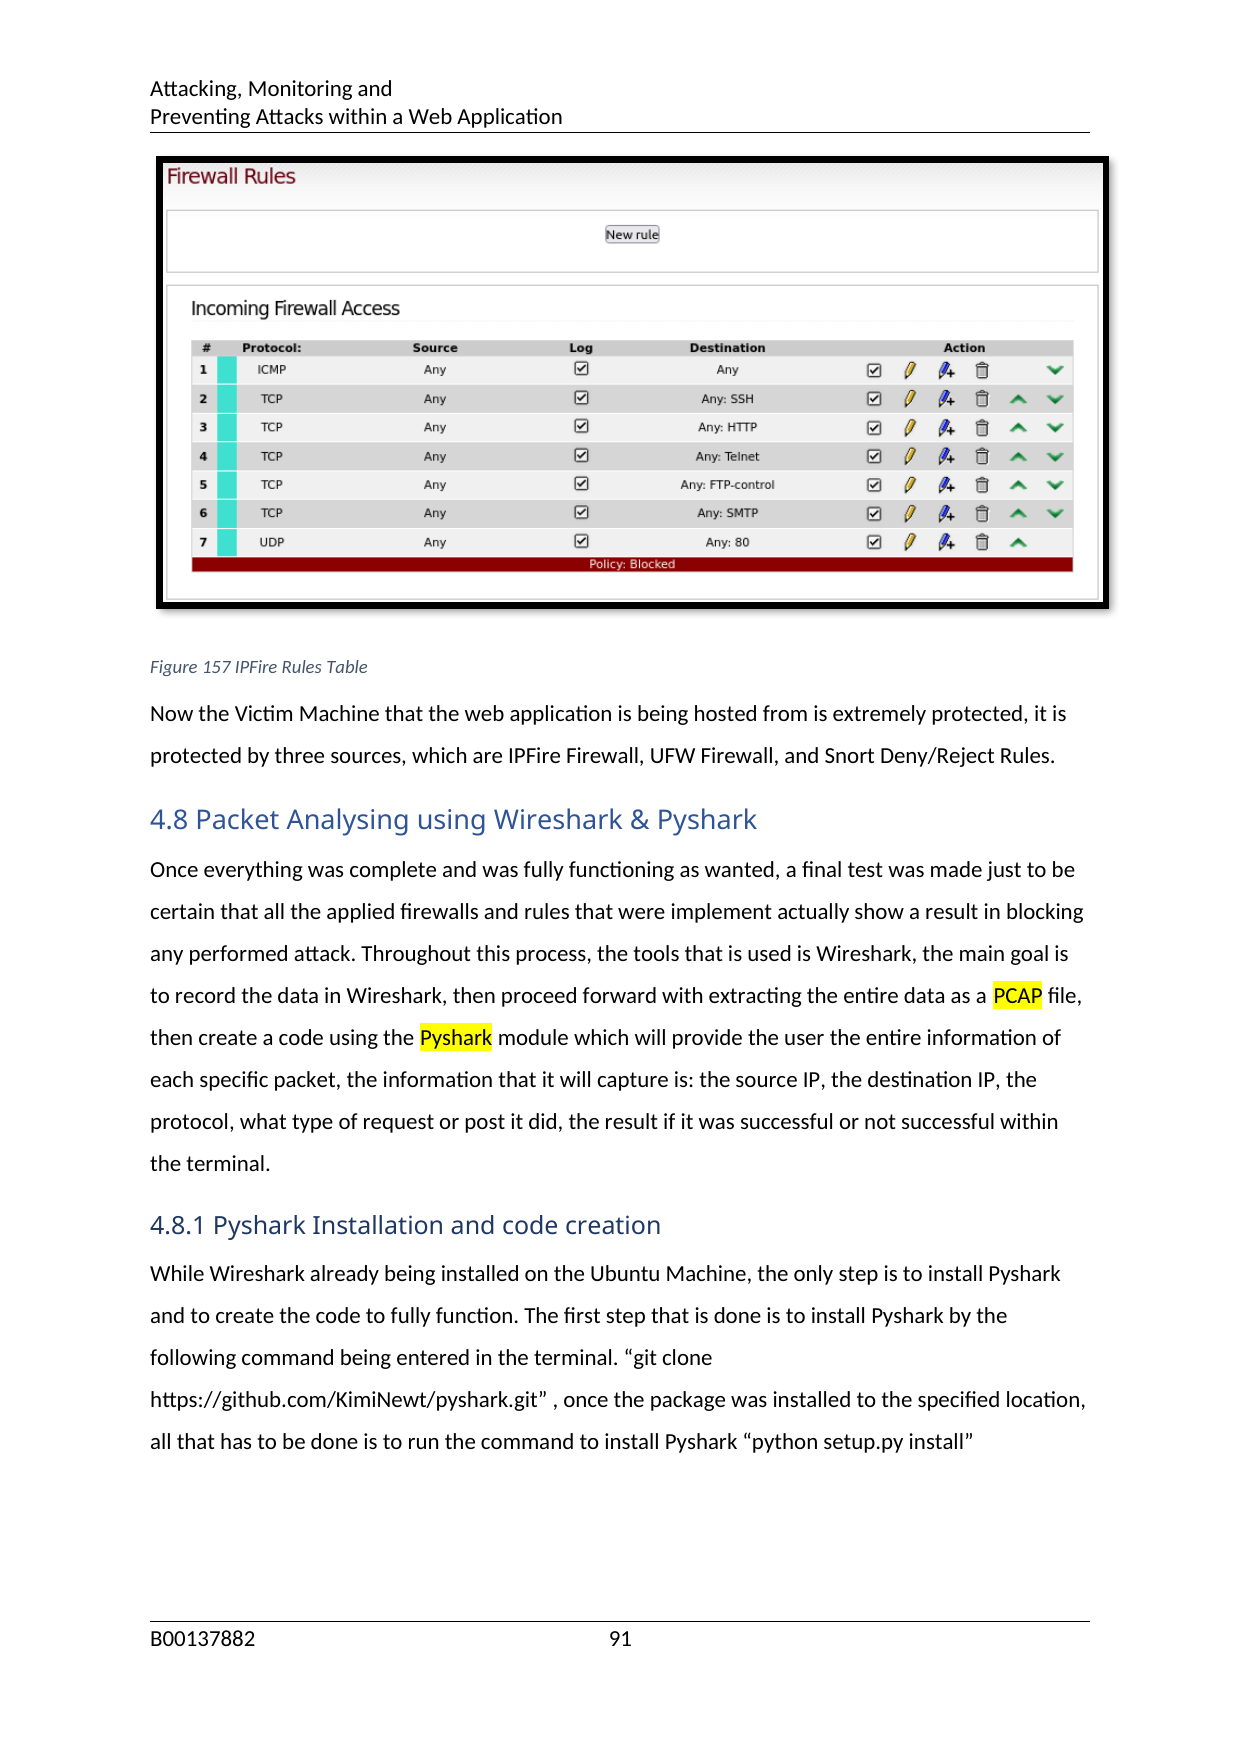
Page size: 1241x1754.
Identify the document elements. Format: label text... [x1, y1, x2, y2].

subtitle 4.8 Packet Analysing using Wireshark & Pyshark [150, 800, 1090, 837]
text Figure 157 IPFire Rules Table [150, 656, 1090, 679]
picture [163, 163, 1103, 602]
subtitle 4.8.1 Pyshark Installation and code creation [150, 1208, 1090, 1242]
text Now the Victim Machine that the web application is being hosted from is extremely protected, it is protected by three sources, which are IPFire Firewall, UFW Firewall, and Snort Deny/Reject Rules. [150, 699, 1090, 769]
text Once everything was complete and was fully functioning as wanted, a final test was made just to be certain that all the applied firewalls and rules that were implement actually show a result in blocking any performed attack. Throughout this process, the tools that is used is Wireshark, the main goal is to record the data in Wireshark, then proceed forward with extracting the entire data as a PCAP file, then create a code using the Pyshark module which will provide the user the entire information of each specific packet, the information that it will capture is: the source IP, the destination IP, the protocol, what type of request or post it did, the result if it was successful or not successful within the terminal. [150, 855, 1090, 1177]
text While Wireshark already being installed on the Ubuntu Machine, the only step is to install Pyshark and to create the code to fully function. The first step that is done is to install Pyshark by the following command being entered in the terminal. “git clone https://github.com/KimiNewt/pyshark.git” , once the package was installed to the specified location, all that has to be done is to run the command to install Pyshark “python setup.py install” [150, 1259, 1090, 1455]
